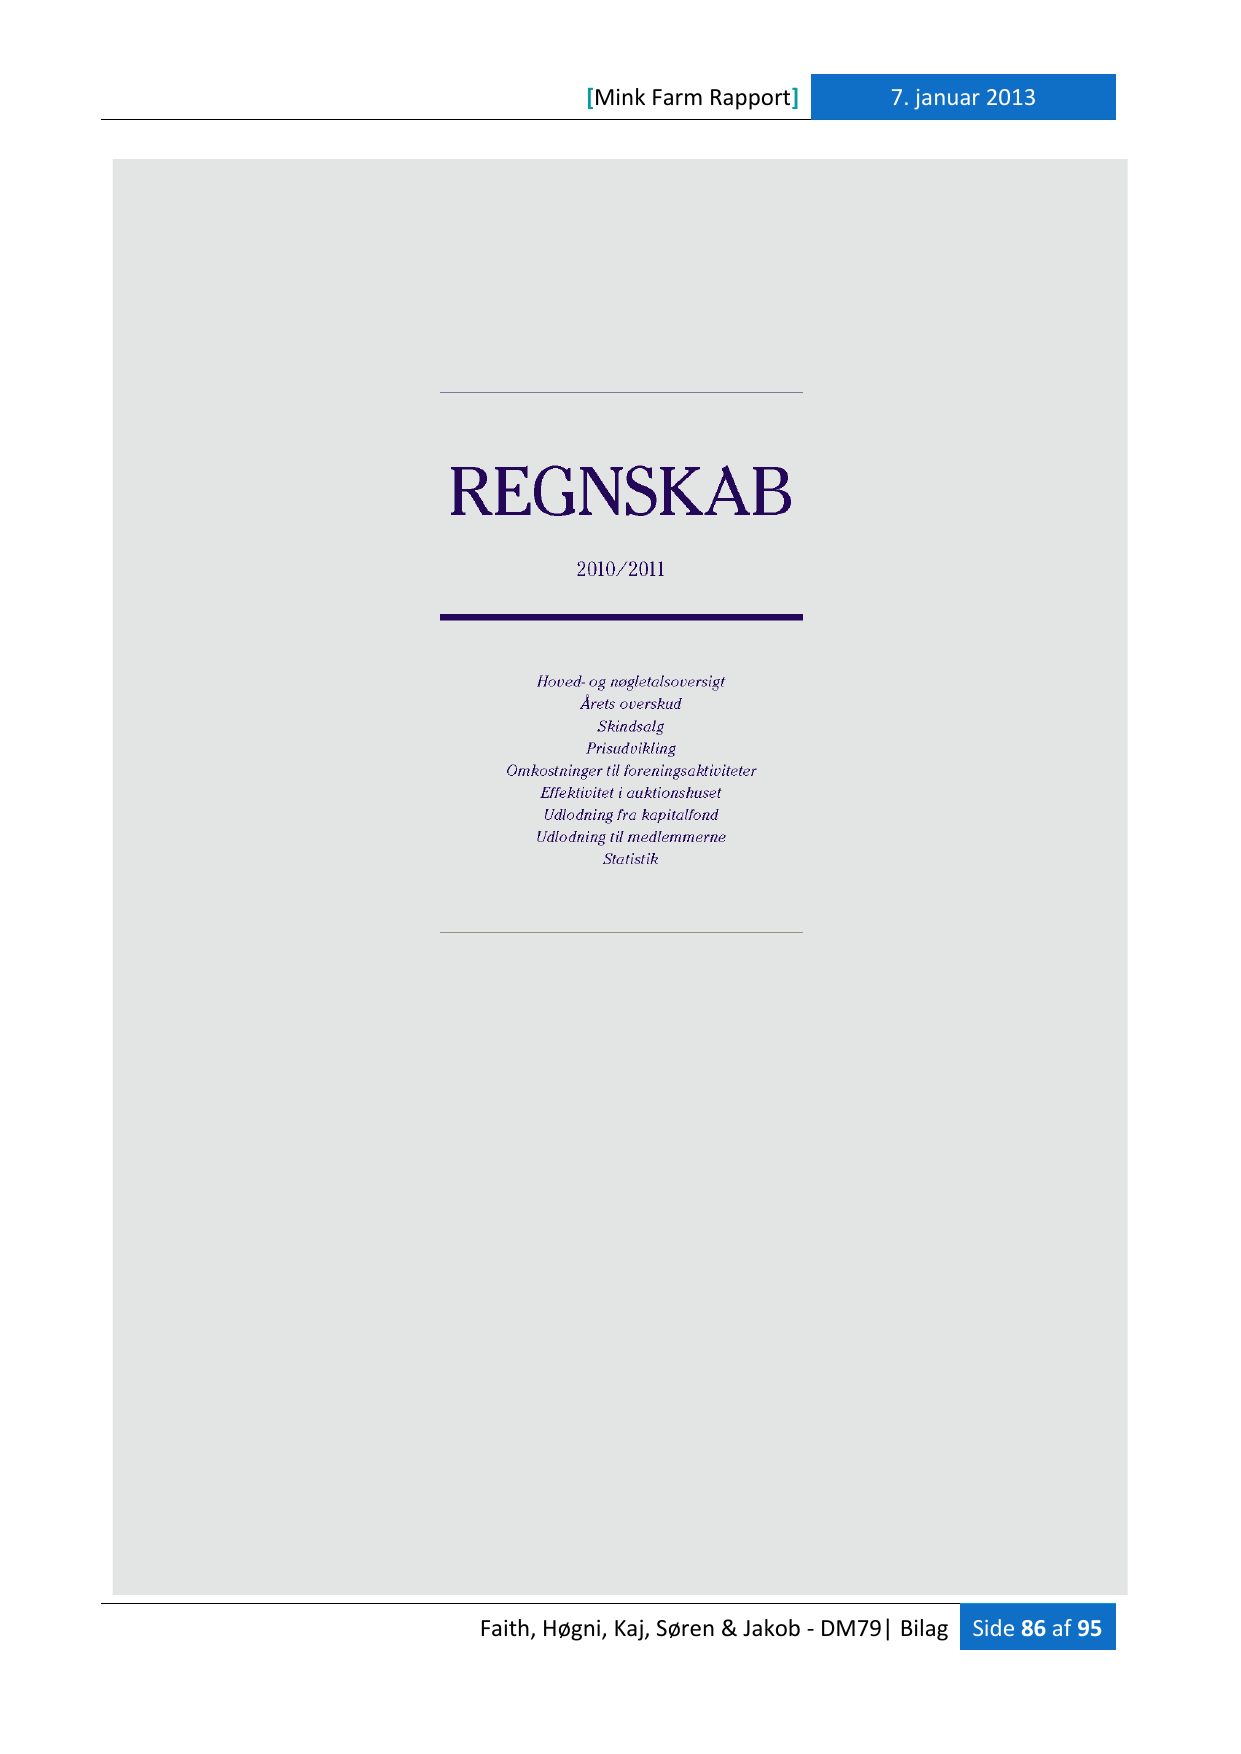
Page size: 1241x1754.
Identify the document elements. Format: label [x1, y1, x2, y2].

table_cell [101, 151, 1139, 1595]
picture [112, 159, 1128, 1595]
